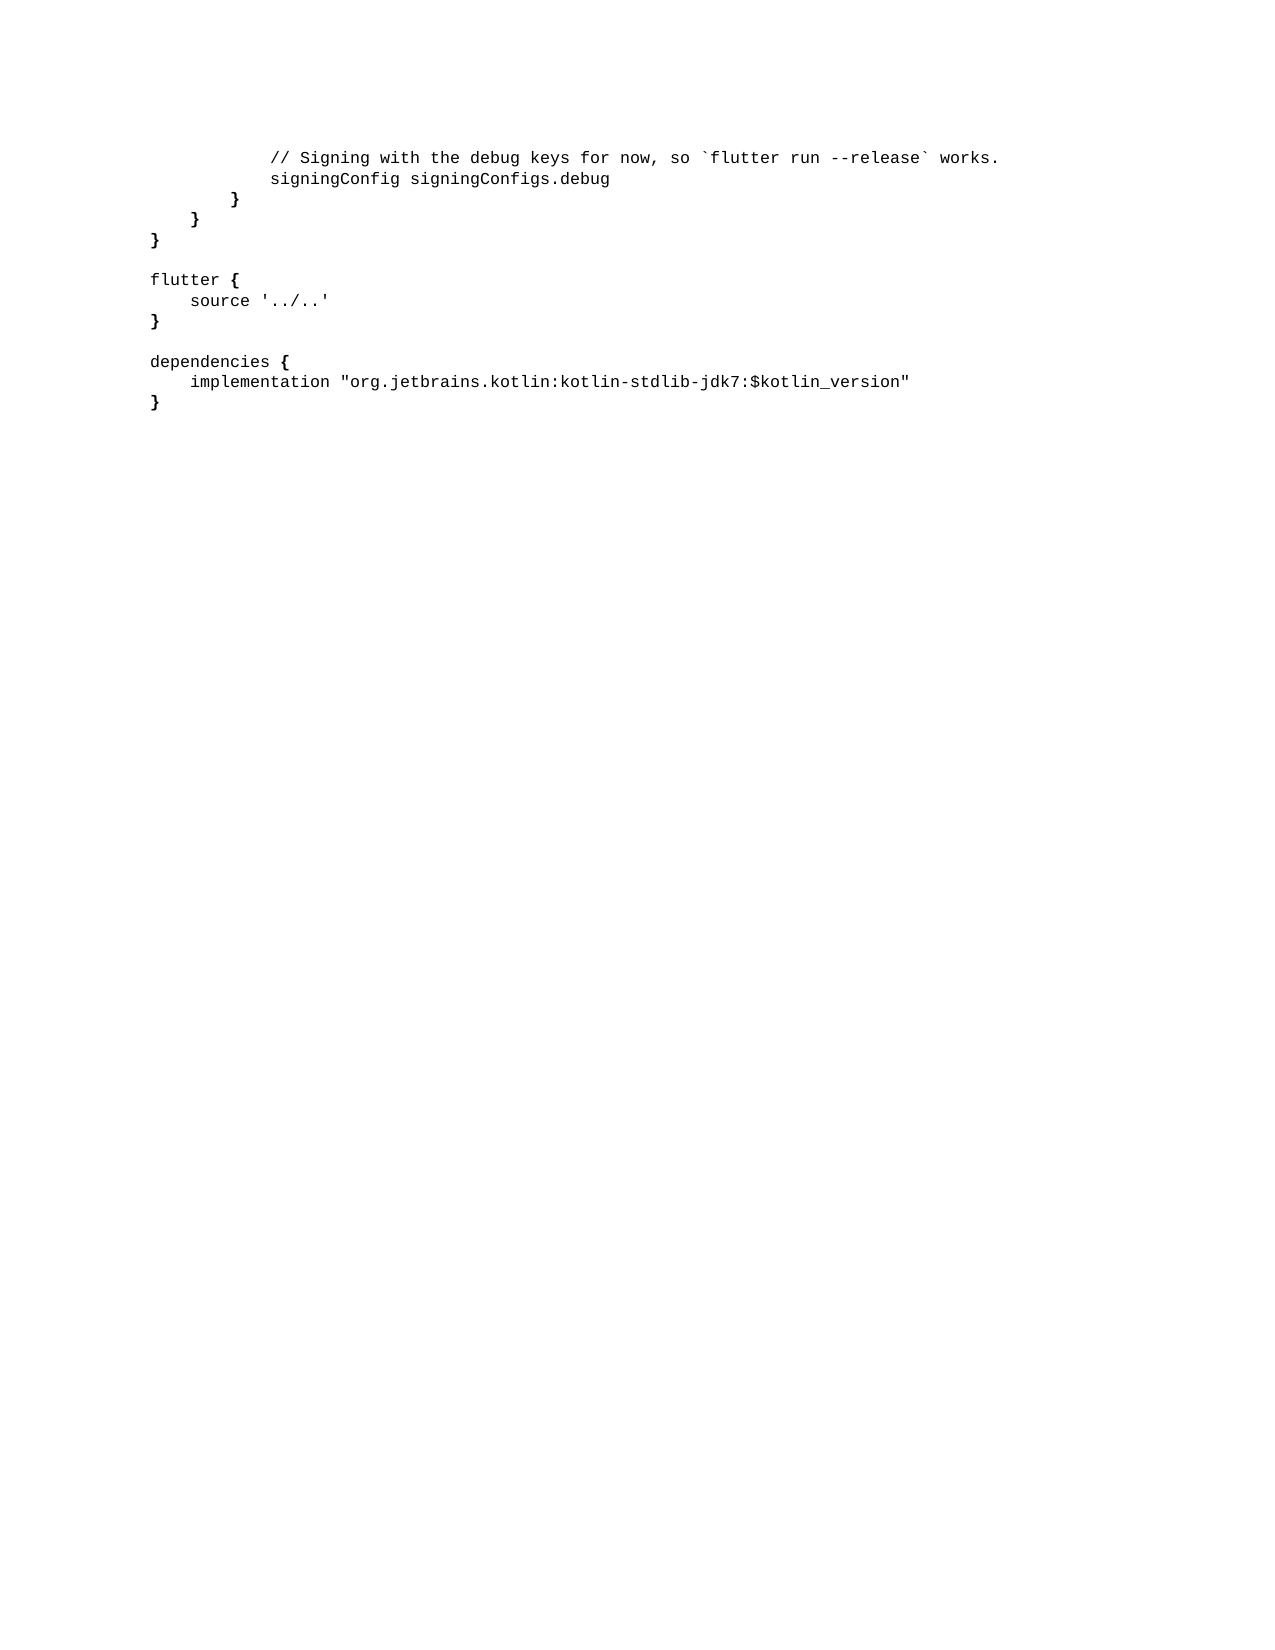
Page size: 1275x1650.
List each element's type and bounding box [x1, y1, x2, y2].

text [150, 150, 1125, 413]
